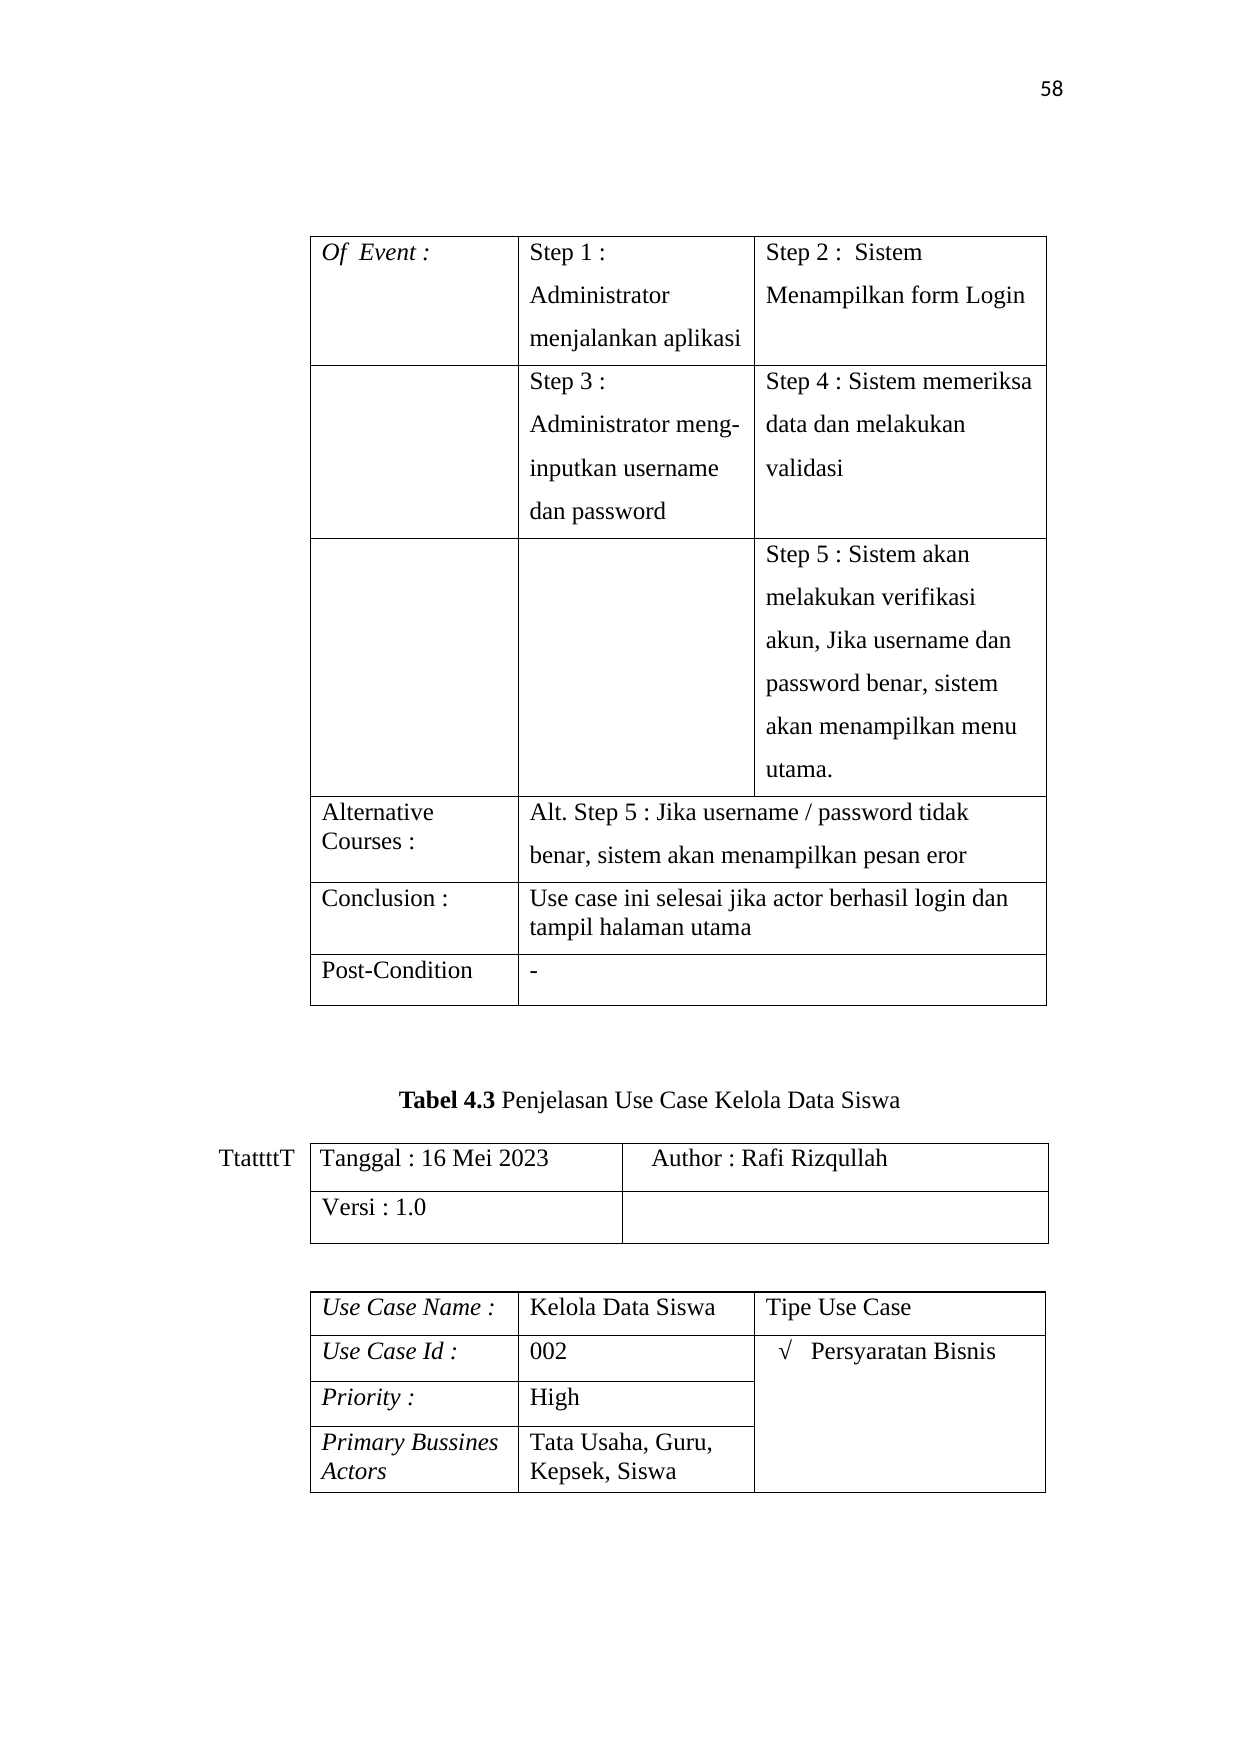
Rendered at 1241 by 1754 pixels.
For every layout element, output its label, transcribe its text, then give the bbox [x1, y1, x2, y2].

table_header Author : Rafi Rizqullah [623, 1144, 1048, 1191]
table_cell Of Event : [311, 237, 518, 365]
table_cell Versi : 1.0 [311, 1192, 622, 1243]
table_cell √ Persyaratan Bisnis [755, 1336, 1045, 1492]
table_cell Primary Bussines Actors [311, 1427, 518, 1492]
table_cell Alt. Step 5 : Jika username / password tidak benar, sistem akan menampilkan pesan eror [519, 797, 1046, 882]
table_header Tipe Use Case [755, 1293, 1045, 1335]
table_cell Step 1 : Administrator menjalankan aplikasi [519, 237, 754, 365]
table_cell Step 4 : Sistem memeriksa data dan melakukan validasi [755, 366, 1046, 538]
table_header Kelola Data Siswa [519, 1293, 754, 1335]
table_cell Conclusion : [311, 883, 518, 954]
table_cell High [519, 1382, 754, 1426]
table_cell Tata Usaha, Guru, Kepsek, Siswa [519, 1427, 754, 1492]
table_cell Step 3 : Administrator meng-inputkan username dan password [519, 366, 754, 538]
table_header Use Case Name : [311, 1293, 518, 1335]
table_cell Use case ini selesai jika actor berhasil login dan tampil halaman utama [519, 883, 1046, 954]
table_cell [311, 366, 518, 538]
table_cell 002 [519, 1336, 754, 1381]
table_cell Step 2 : Sistem Menampilkan form Login [755, 237, 1046, 365]
table_cell Use Case Id : [311, 1336, 518, 1381]
table_cell [311, 539, 518, 796]
table_cell Priority : [311, 1382, 518, 1426]
table_cell - [519, 955, 1046, 1005]
table_cell Step 5 : Sistem akan melakukan verifikasi akun, Jika username dan password benar, sistem akan menampilkan menu utama. [755, 539, 1046, 796]
text Tabel 4.3 Penjelasan Use Case Kelola Data Siswa [236, 1085, 1063, 1114]
table_cell [623, 1192, 1048, 1243]
table_cell Post-Condition [311, 955, 518, 1005]
table_cell [519, 539, 754, 796]
table_cell Alternative Courses : [311, 797, 518, 882]
table_header TtattttT Tanggal : 16 Mei 2023 [311, 1144, 622, 1191]
